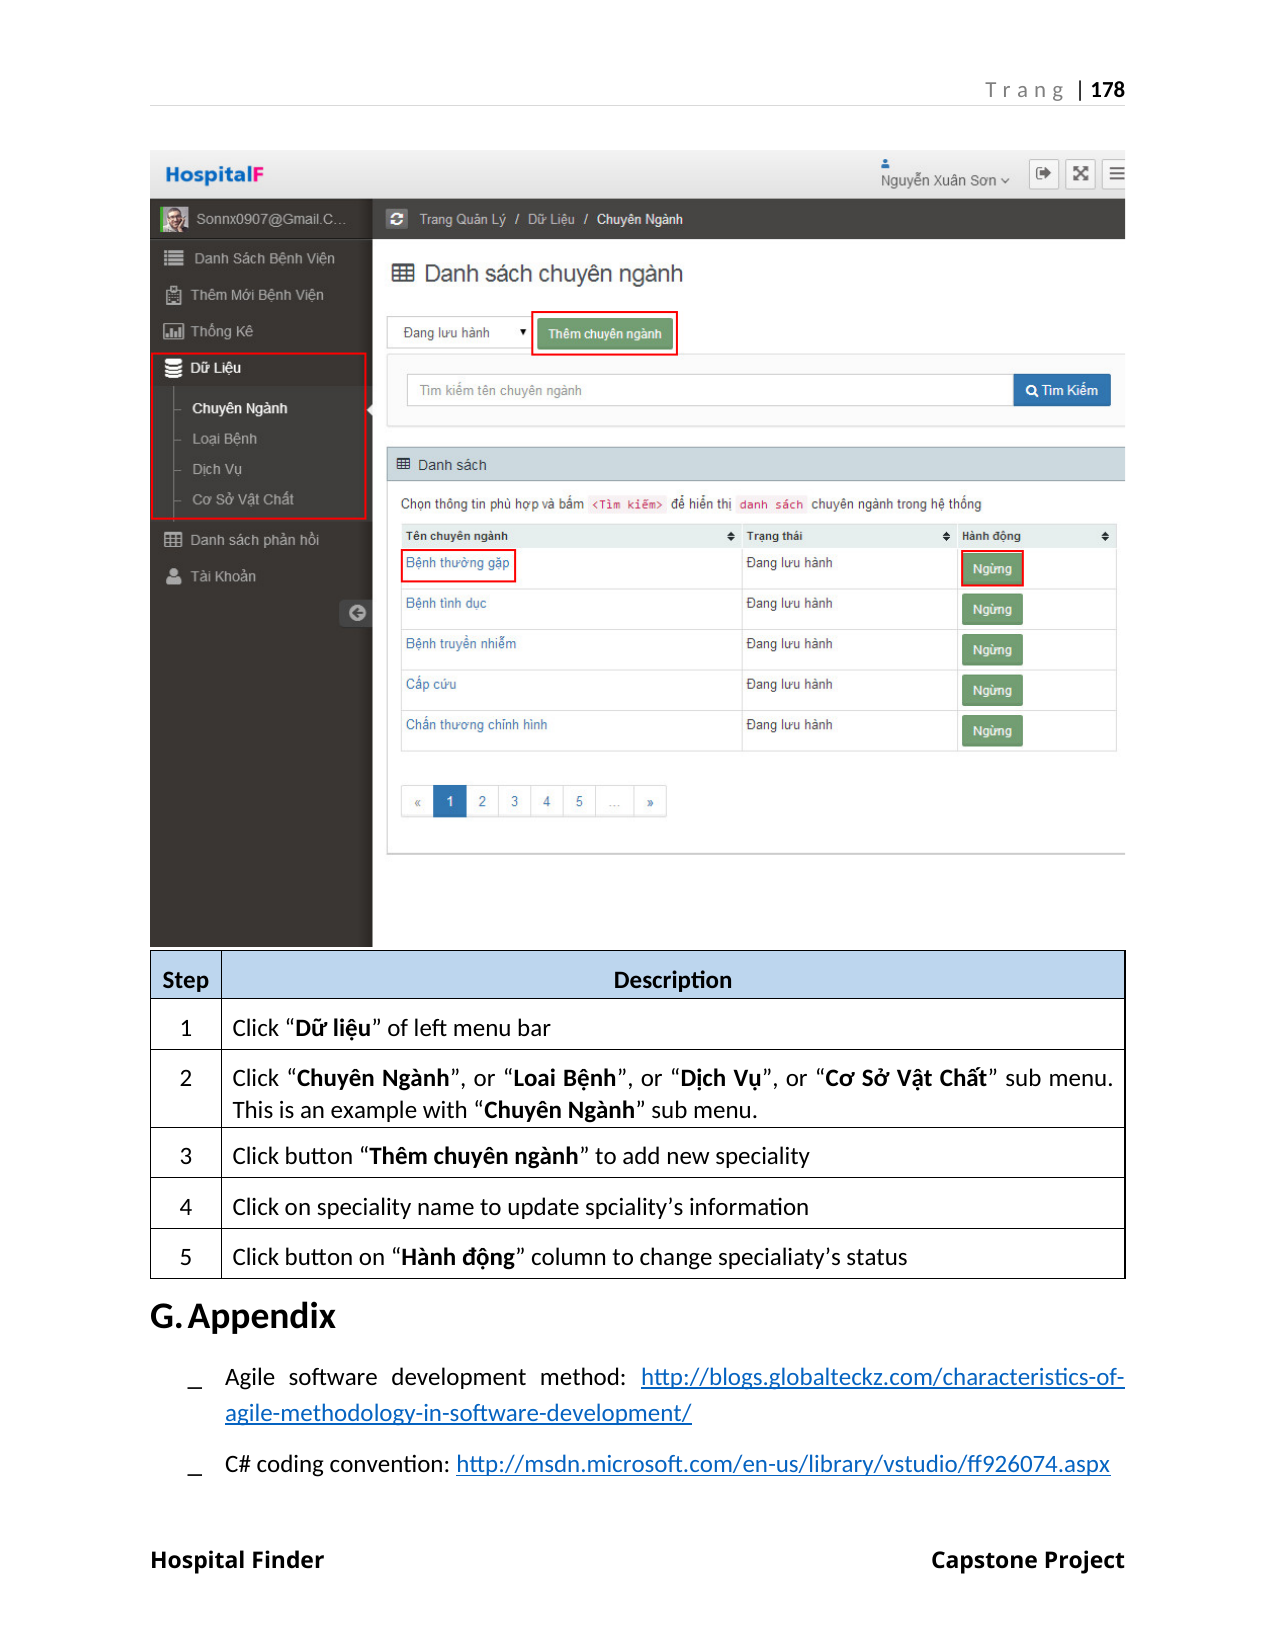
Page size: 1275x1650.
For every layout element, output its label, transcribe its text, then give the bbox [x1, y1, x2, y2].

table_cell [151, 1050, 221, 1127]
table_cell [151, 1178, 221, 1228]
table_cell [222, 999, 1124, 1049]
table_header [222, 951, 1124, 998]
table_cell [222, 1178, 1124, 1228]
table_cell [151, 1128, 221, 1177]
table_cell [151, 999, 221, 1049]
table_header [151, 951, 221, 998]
list C# coding convention: http://msdn.microsoft.com/en-us/library/vstudio/ff926074.aspx [187, 1444, 1125, 1480]
list Appendix [150, 1292, 1125, 1338]
picture [150, 150, 1125, 947]
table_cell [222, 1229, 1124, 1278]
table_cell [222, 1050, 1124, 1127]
list Agile software development method: http://blogs.globalteckz.com/characteristics-of-agile-methodology-in-software-development/ [187, 1357, 1125, 1428]
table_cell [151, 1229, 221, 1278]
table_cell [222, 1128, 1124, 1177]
